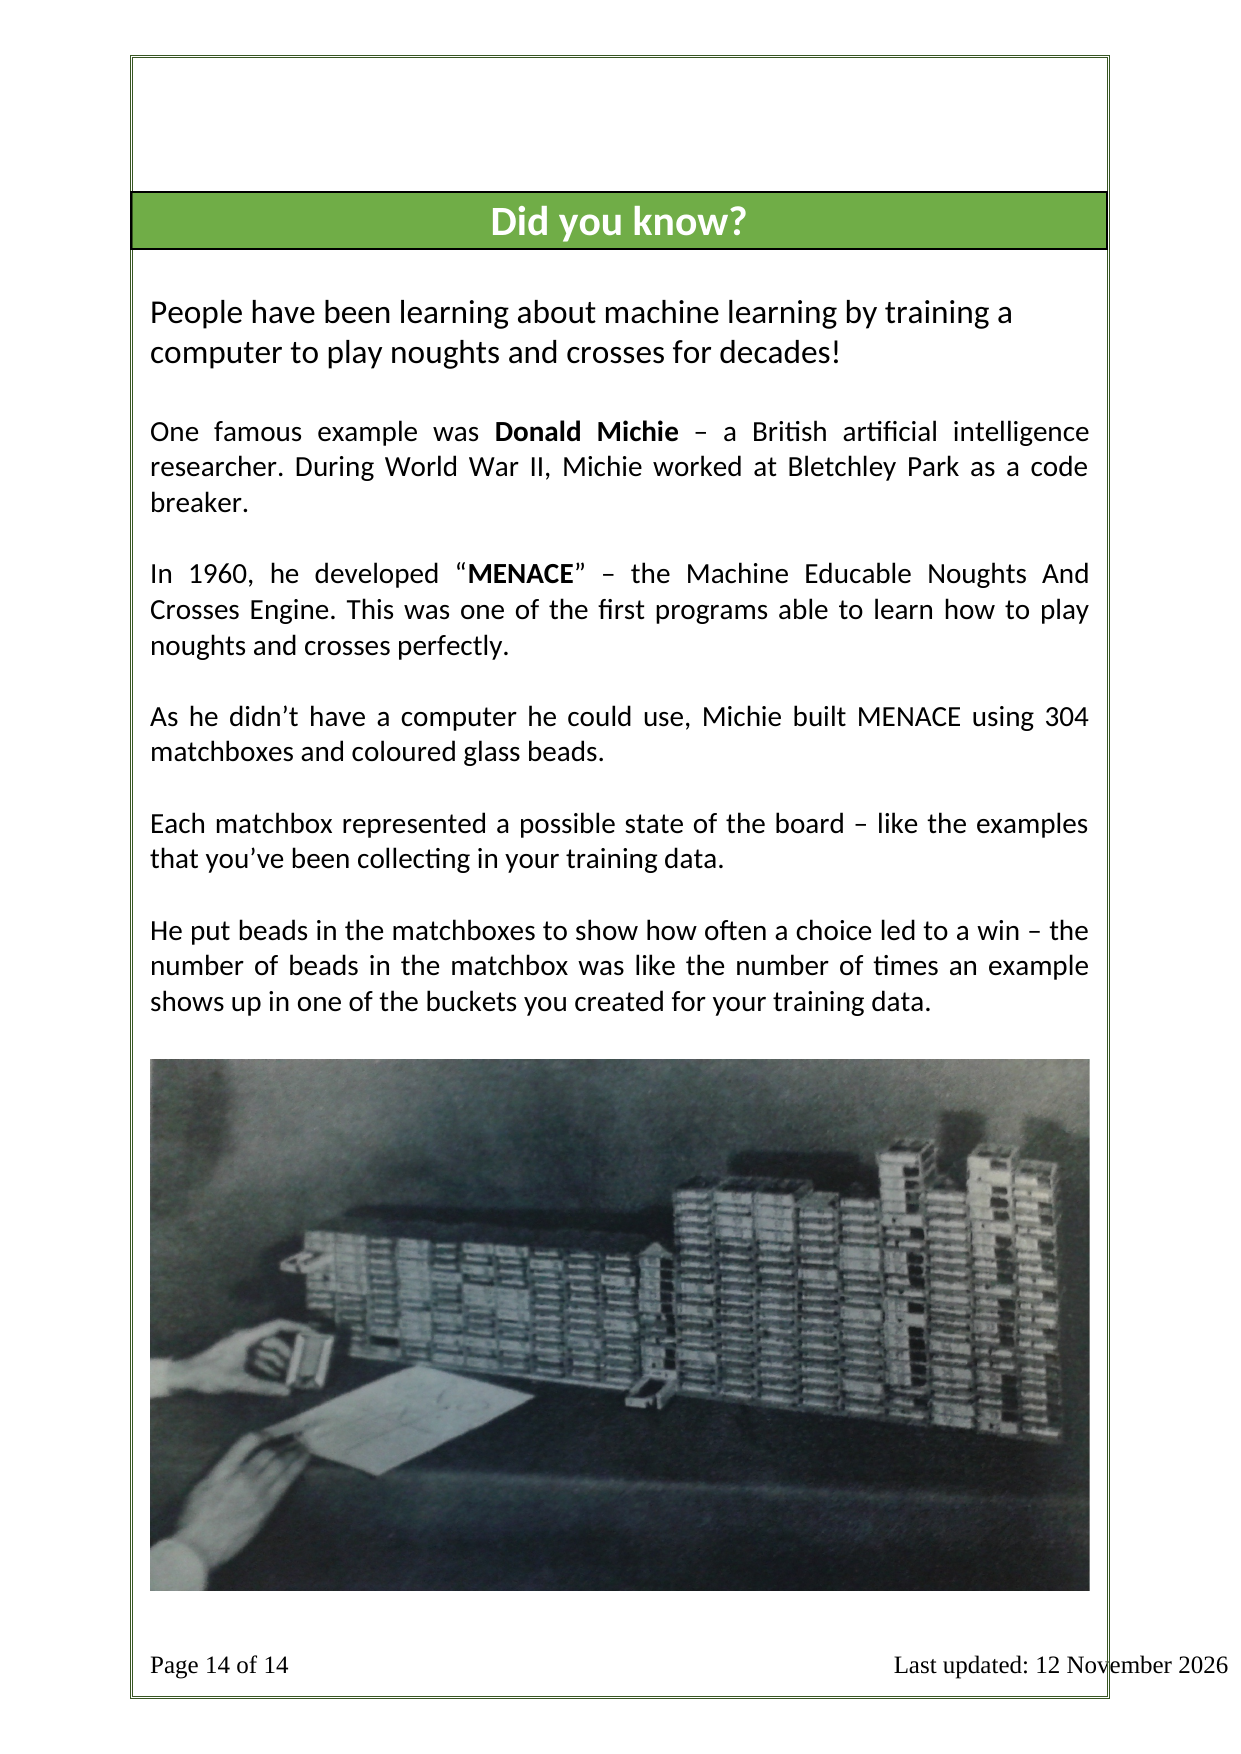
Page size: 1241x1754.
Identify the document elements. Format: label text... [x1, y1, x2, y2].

picture [150, 1059, 1090, 1591]
text One famous example was Donald Michie – a British artificial intelligence researcher. During World War II, Michie worked at Bletchley Park as a code breaker. [150, 413, 1090, 520]
text Each matchbox represented a possible state of the board – like the examples that you’ve been collecting in your training data. [150, 805, 1090, 876]
text He put beads in the matchboxes to show how often a choice led to a win – the number of beads in the matchbox was like the number of times an example shows up in one of the buckets you created for your training data. [150, 912, 1090, 1018]
text In 1960, he developed “MENACE” – the Machine Educable Noughts And Crosses Engine. This was one of the first programs able to learn how to play noughts and crosses perfectly. [150, 555, 1090, 662]
text Did you know? [133, 193, 1106, 248]
text People have been learning about machine learning by training a computer to play noughts and crosses for decades! [150, 291, 1090, 372]
text As he didn’t have a computer he could use, Michie built MENACE using 304 matchboxes and coloured glass beads. [150, 698, 1090, 769]
